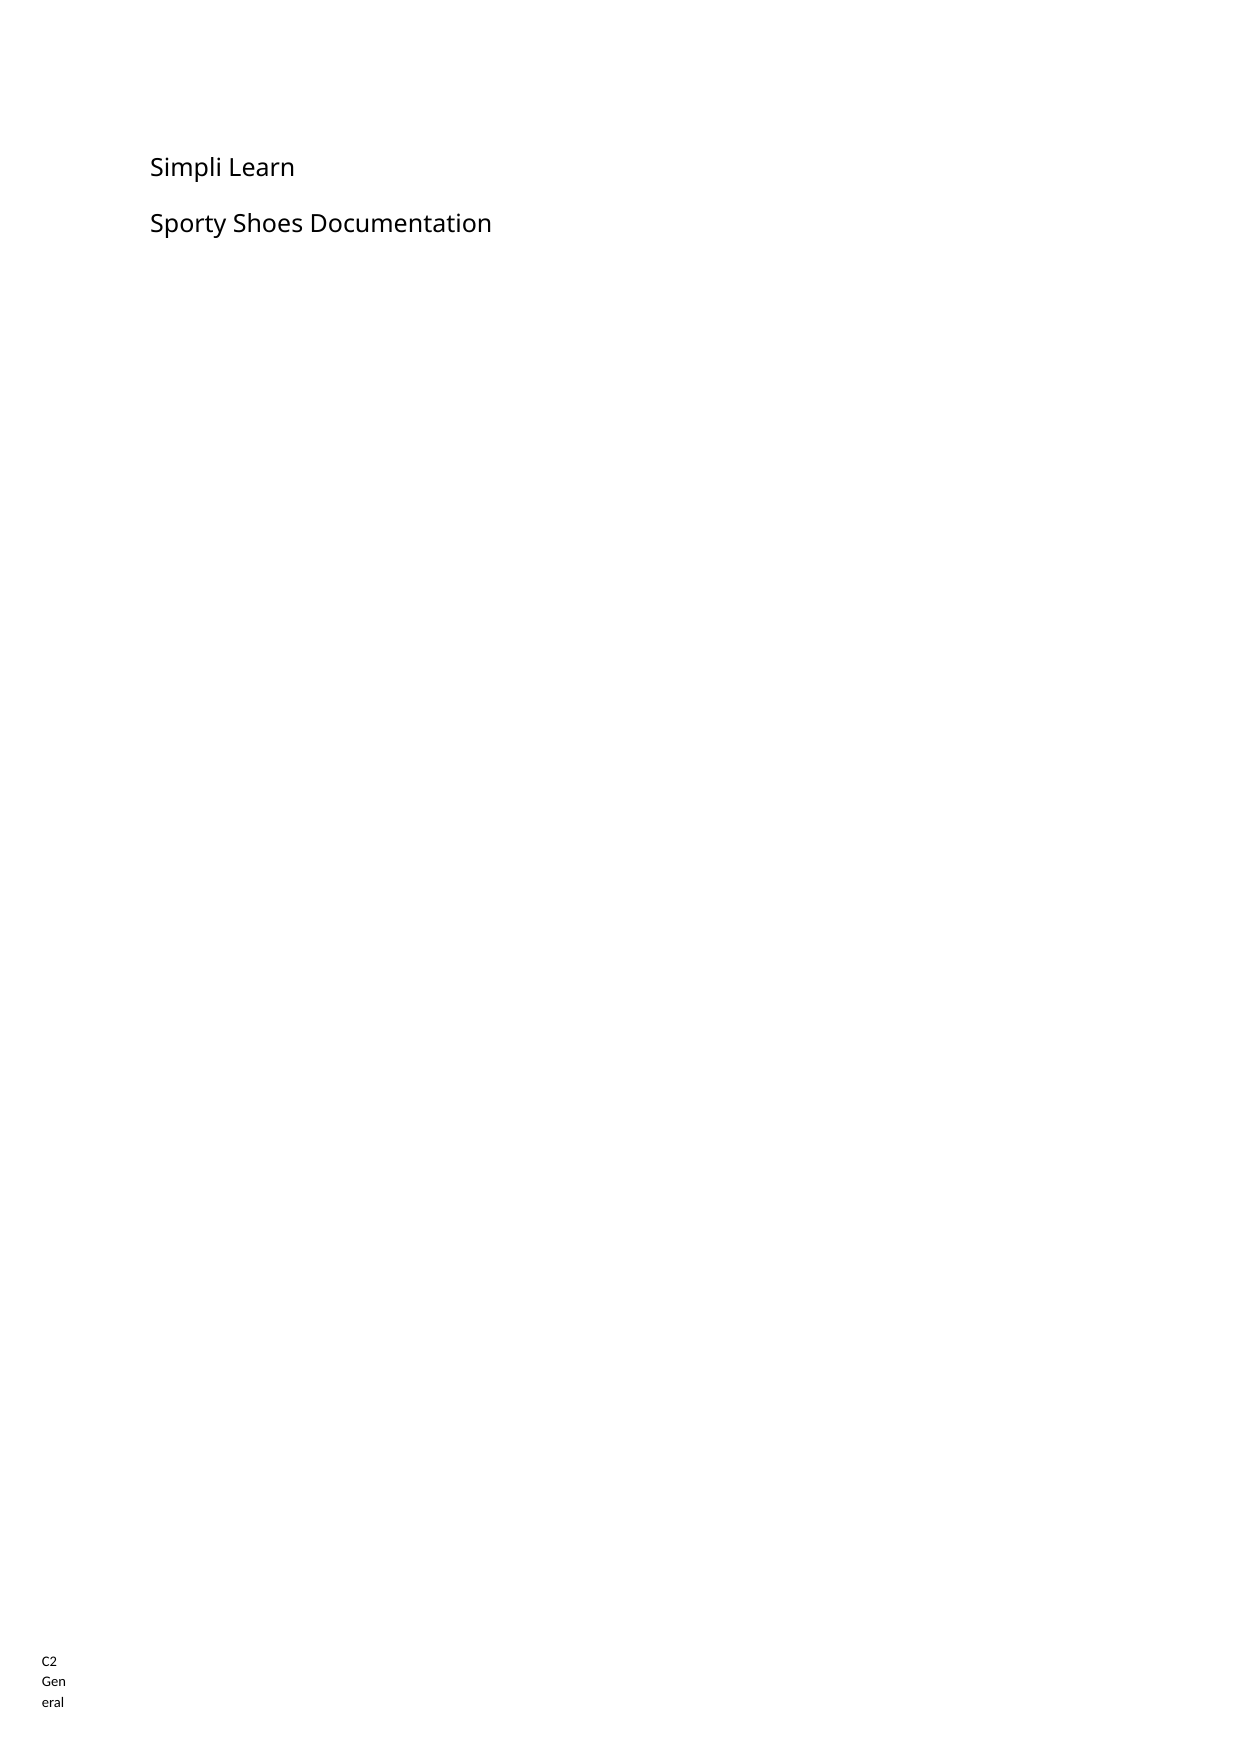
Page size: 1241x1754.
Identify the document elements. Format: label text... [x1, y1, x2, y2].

text Sporty Shoes Documentation [150, 206, 1090, 240]
text Simpli Learn [150, 150, 1090, 184]
